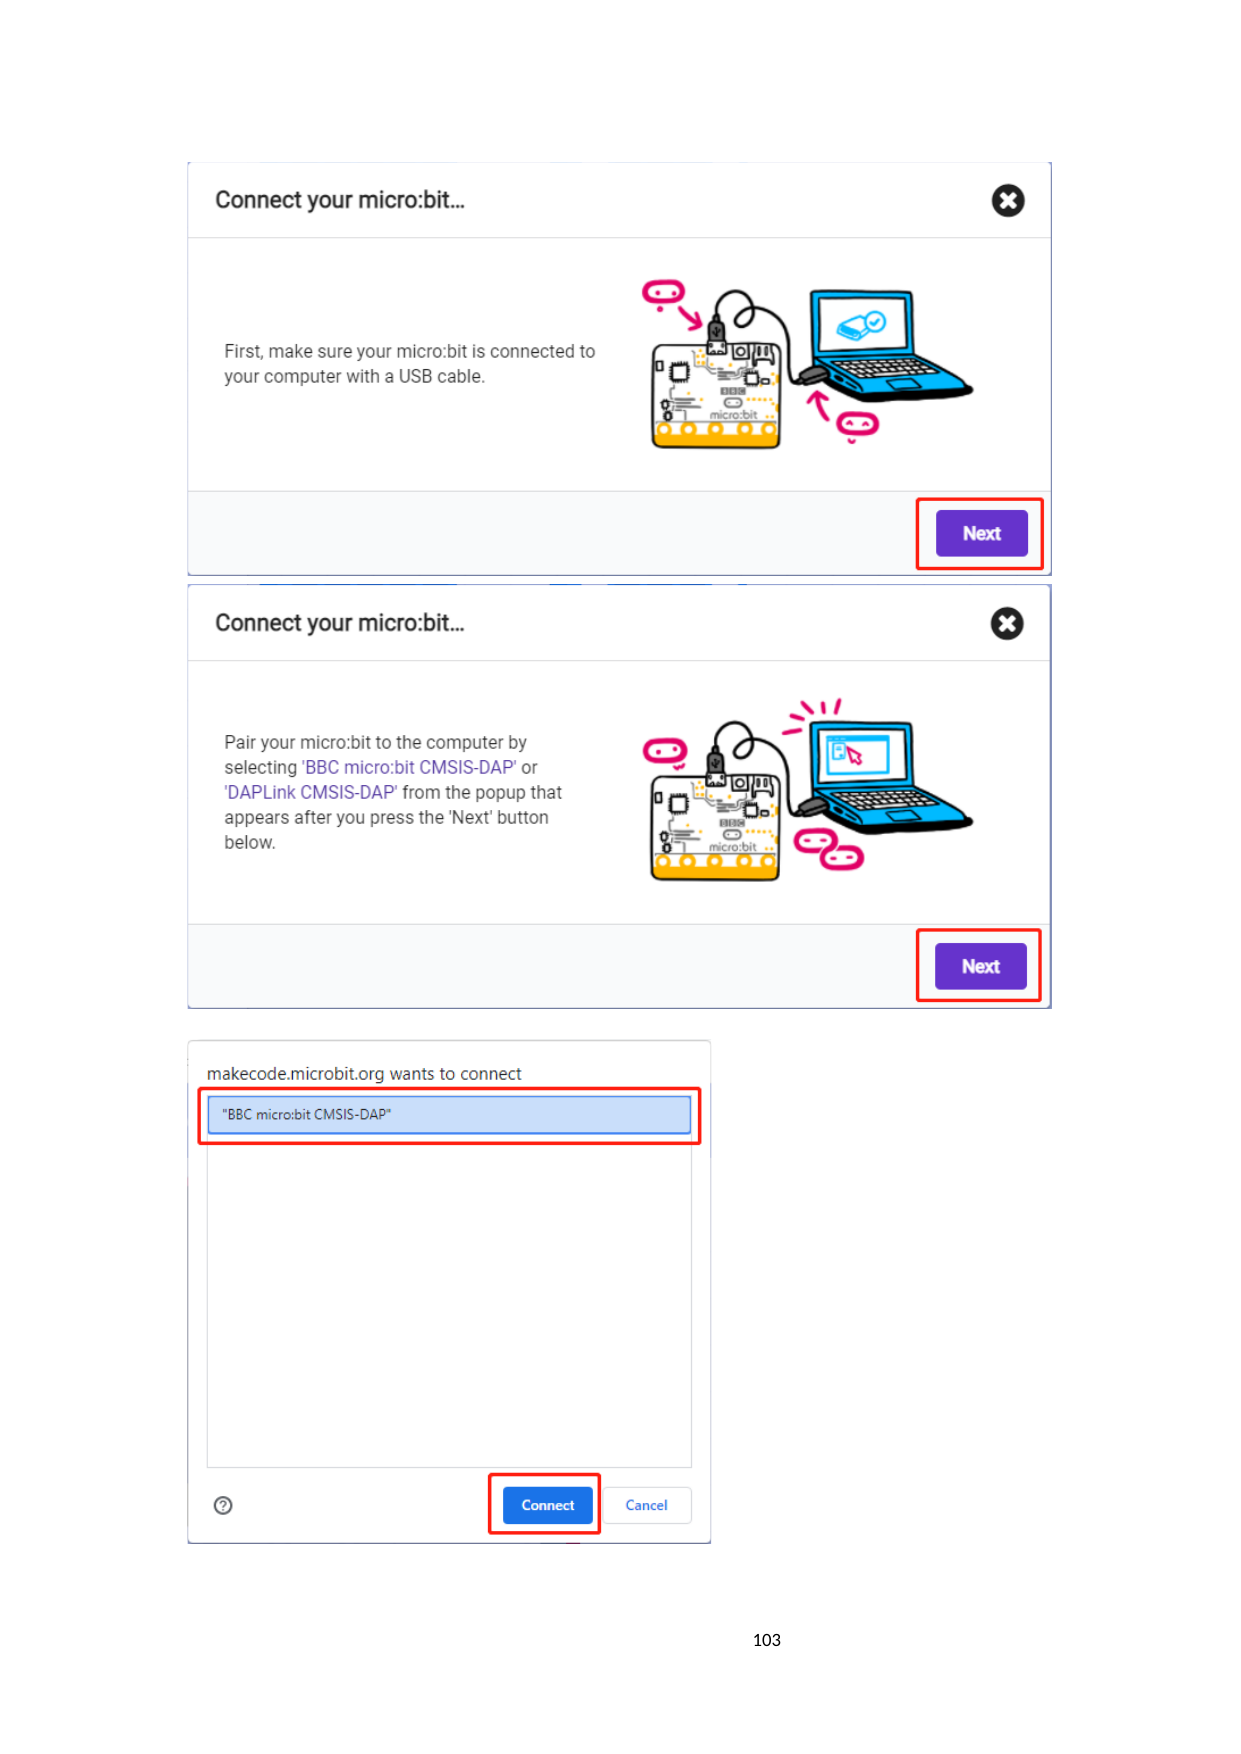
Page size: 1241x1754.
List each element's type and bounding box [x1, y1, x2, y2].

picture [187, 1039, 712, 1544]
picture [187, 584, 1052, 1009]
picture [187, 162, 1052, 576]
